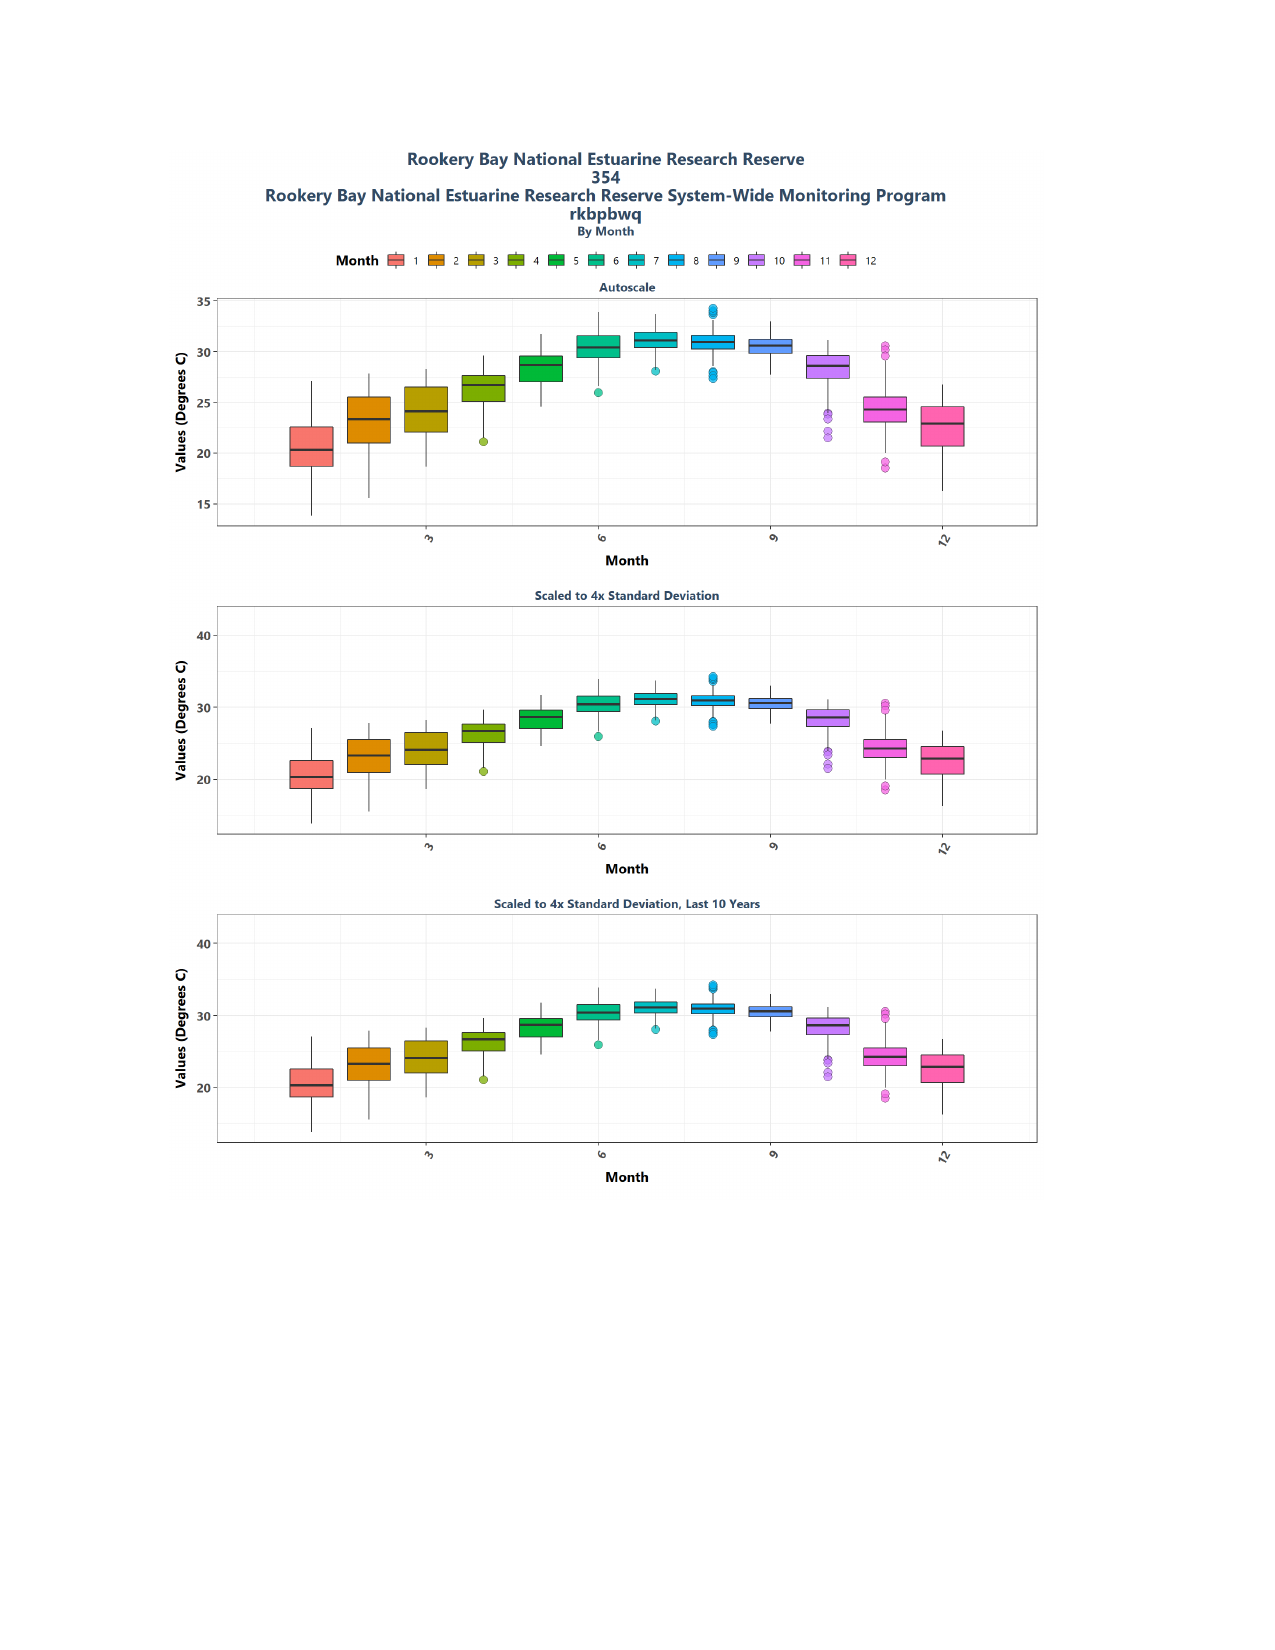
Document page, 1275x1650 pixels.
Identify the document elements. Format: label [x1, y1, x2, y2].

picture [168, 150, 1044, 1200]
